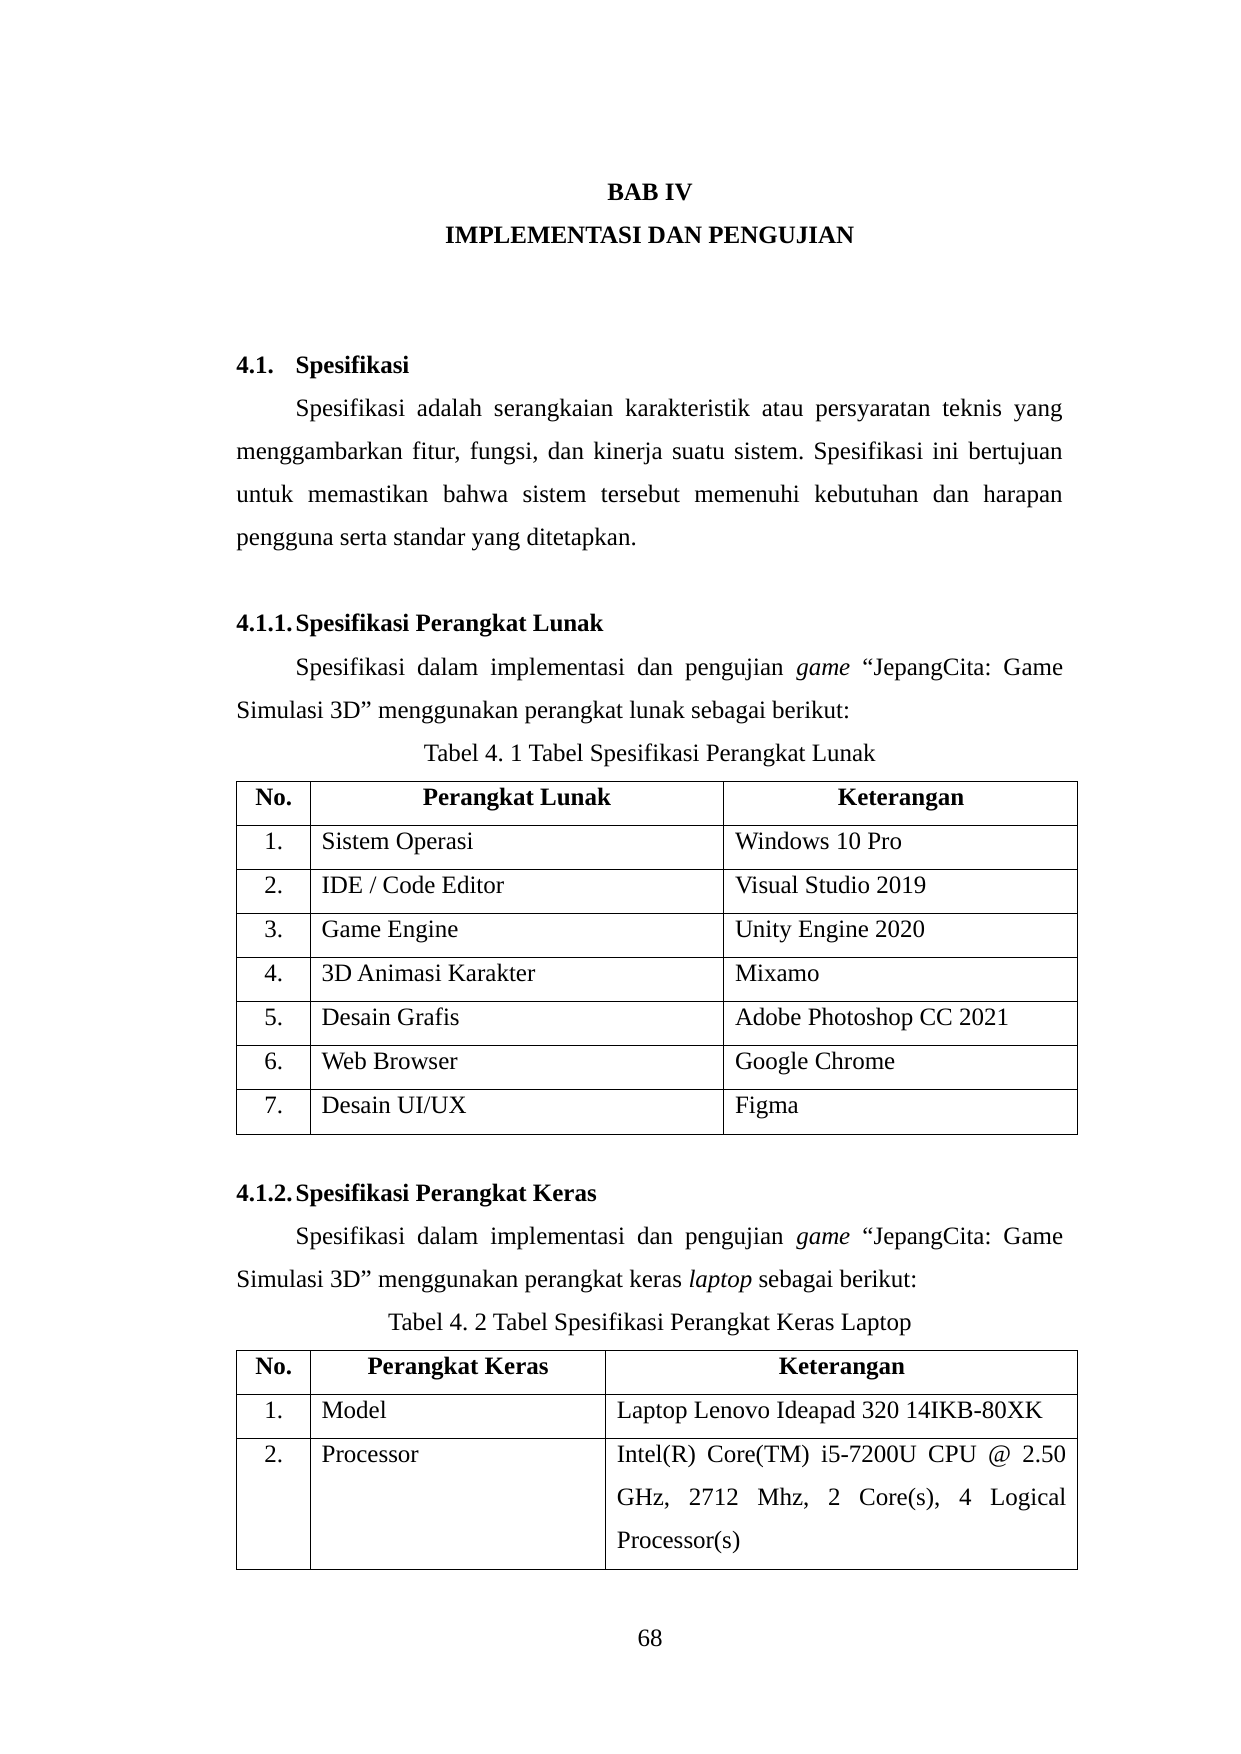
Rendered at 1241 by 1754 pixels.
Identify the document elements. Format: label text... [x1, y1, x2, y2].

table_cell 1. [237, 826, 310, 869]
table_cell 1. [237, 1395, 310, 1438]
table_cell 3D Animasi Karakter [311, 958, 723, 1001]
text Spesifikasi dalam implementasi dan pengujian game “JepangCita: Game Simulasi 3D” menggunakan perangkat keras laptop sebagai berikut: [236, 1221, 1063, 1293]
table_cell Processor [311, 1439, 605, 1568]
table_cell Adobe Photoshop CC 2021 [724, 1002, 1077, 1045]
table_cell Intel(R) Core(TM) i5-7200U CPU @ 2.50 GHz, 2712 Mhz, 2 Core(s), 4 Logical Processor(s) [606, 1439, 1077, 1568]
table_cell Visual Studio 2019 [724, 870, 1077, 913]
table_header Perangkat Lunak [311, 782, 723, 825]
table_cell Figma [724, 1090, 1077, 1133]
table_cell Web Browser [311, 1046, 723, 1089]
table_header No. [237, 782, 310, 825]
table_header Keterangan [606, 1351, 1077, 1394]
table_cell Model [311, 1395, 605, 1438]
text Spesifikasi adalah serangkaian karakteristik atau persyaratan teknis yang menggambarkan fitur, fungsi, dan kinerja suatu sistem. Spesifikasi ini bertujuan untuk memastikan bahwa sistem tersebut memenuhi kebutuhan dan harapan pengguna serta standar yang ditetapkan. [236, 393, 1063, 551]
table_cell 4. [237, 958, 310, 1001]
table_cell 3. [237, 914, 310, 957]
table_cell Mixamo [724, 958, 1077, 1001]
table_cell IDE / Code Editor [311, 870, 723, 913]
table_cell 6. [237, 1046, 310, 1089]
table_cell Desain Grafis [311, 1002, 723, 1045]
table_cell Game Engine [311, 914, 723, 957]
table_cell 2. [237, 1439, 310, 1568]
text Spesifikasi dalam implementasi dan pengujian game “JepangCita: Game Simulasi 3D” menggunakan perangkat lunak sebagai berikut: [236, 652, 1063, 723]
table_cell 7. [237, 1090, 310, 1133]
table_cell Sistem Operasi [311, 826, 723, 869]
subtitle Spesifikasi Perangkat Lunak [236, 608, 1063, 637]
table_cell Desain UI/UX [311, 1090, 723, 1133]
table_header No. [237, 1351, 310, 1394]
subtitle Spesifikasi Perangkat Keras [236, 1178, 1063, 1206]
table_cell Google Chrome [724, 1046, 1077, 1089]
subtitle Spesifikasi [236, 350, 1063, 378]
text Tabel 4. 2 Tabel Spesifikasi Perangkat Keras Laptop [236, 1307, 1063, 1336]
table_cell 5. [237, 1002, 310, 1045]
table_header Keterangan [724, 782, 1077, 825]
subtitle BAB IV IMPLEMENTASI DAN PENGUJIAN [236, 177, 1063, 249]
table_header Perangkat Keras [311, 1351, 605, 1394]
table_cell Unity Engine 2020 [724, 914, 1077, 957]
table_cell 2. [237, 870, 310, 913]
table_cell Windows 10 Pro [724, 826, 1077, 869]
text Tabel 4. 1 Tabel Spesifikasi Perangkat Lunak [236, 738, 1063, 767]
table_cell Laptop Lenovo Ideapad 320 14IKB-80XK [606, 1395, 1077, 1438]
